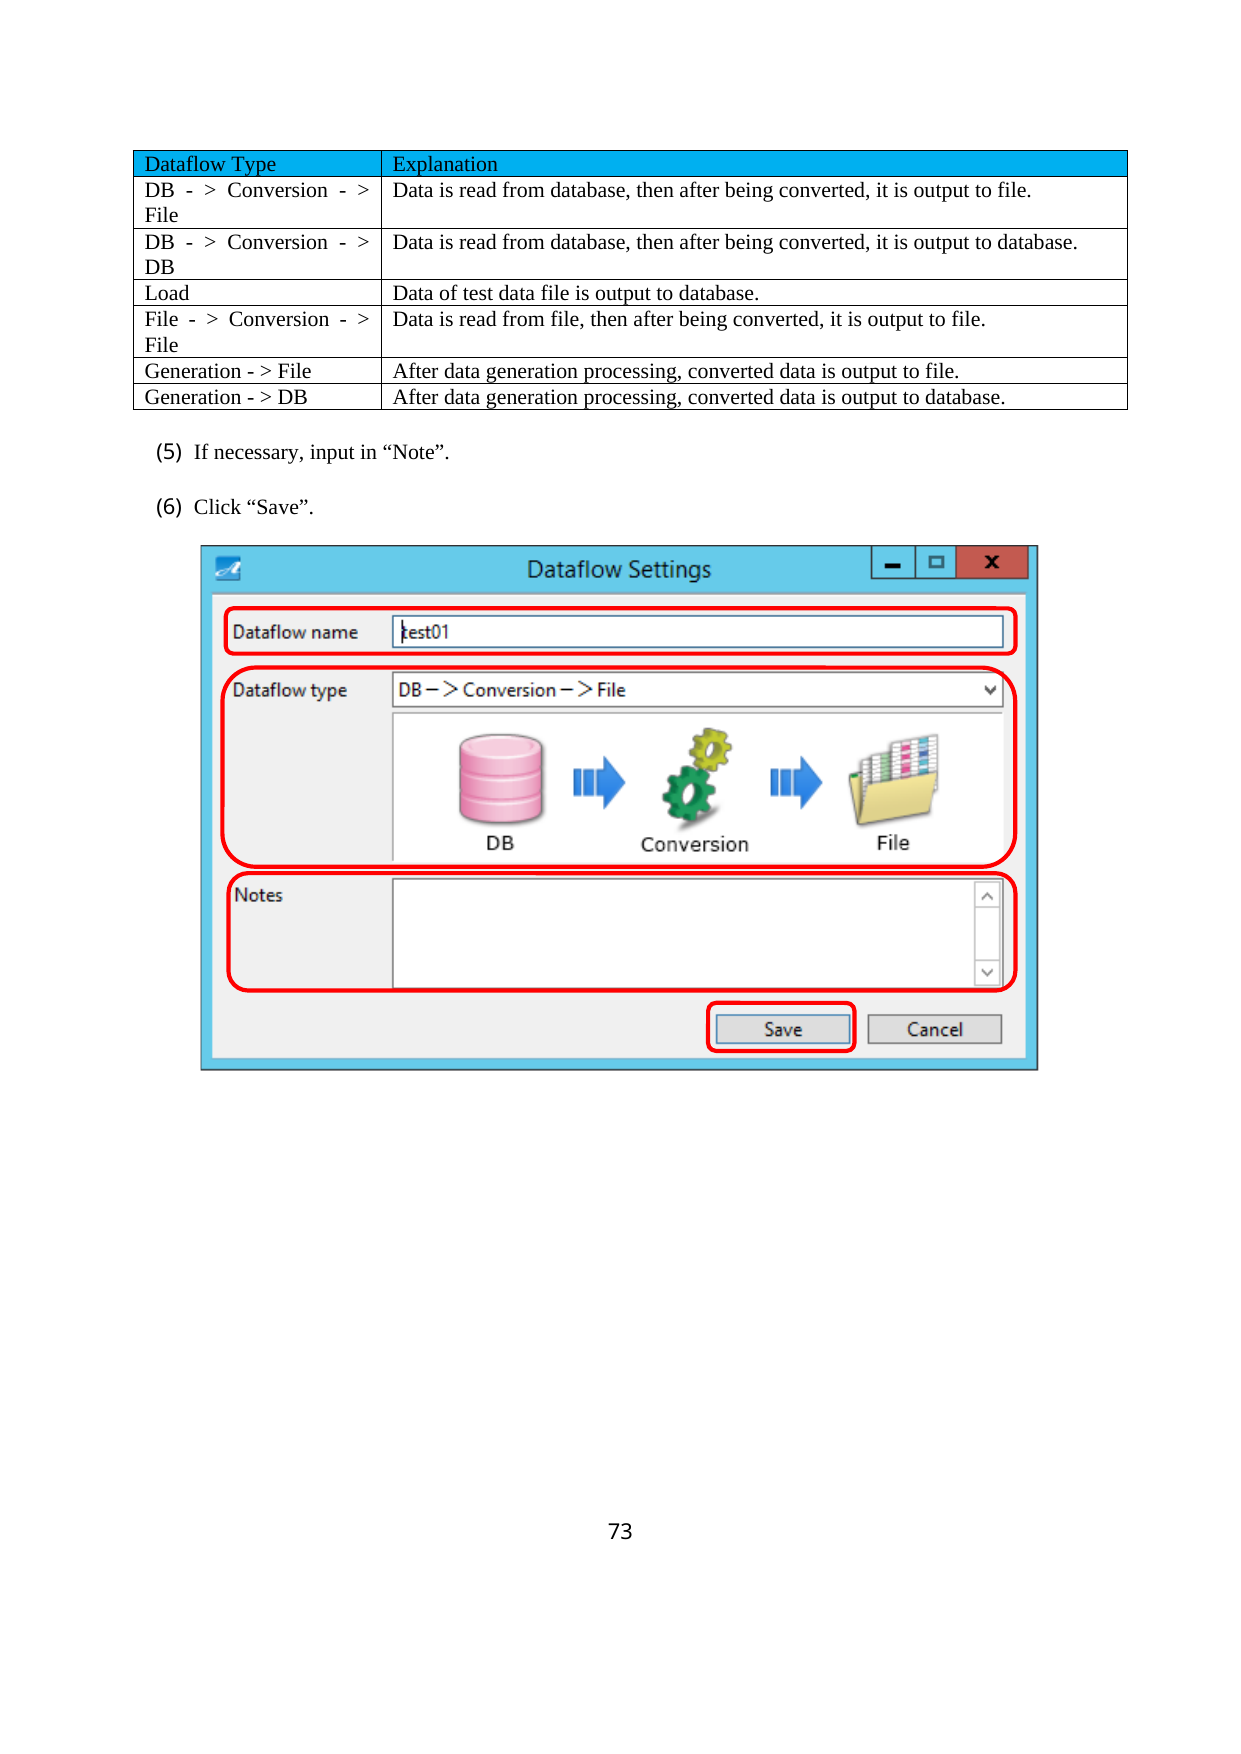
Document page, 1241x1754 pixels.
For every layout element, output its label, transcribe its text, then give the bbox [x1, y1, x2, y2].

picture [200, 545, 1040, 1074]
table_cell Generation - > File [134, 358, 381, 383]
table_header Dataflow Type [134, 151, 381, 176]
table_cell Generation - > DB [134, 384, 381, 409]
table_header Explanation [382, 151, 1127, 176]
table_cell After data generation processing, converted data is output to file. [382, 358, 1127, 383]
table_cell Data is read from database, then after being converted, it is output to file. [382, 177, 1127, 228]
table_cell Data of test data file is output to database. [382, 280, 1127, 305]
table_cell DB - > Conversion - > DB [134, 229, 381, 279]
list Click “Save”. [156, 491, 1128, 520]
table_cell Data is read from database, then after being converted, it is output to database. [382, 229, 1127, 279]
table_cell File - > Conversion - > File [134, 306, 381, 357]
table_cell DB - > Conversion - > File [134, 177, 381, 228]
list If necessary, input in “Note”. [156, 436, 1128, 465]
table_cell Data is read from file, then after being converted, it is output to file. [382, 306, 1127, 357]
table_cell After data generation processing, converted data is output to database. [382, 384, 1127, 409]
table_cell Load [134, 280, 381, 305]
